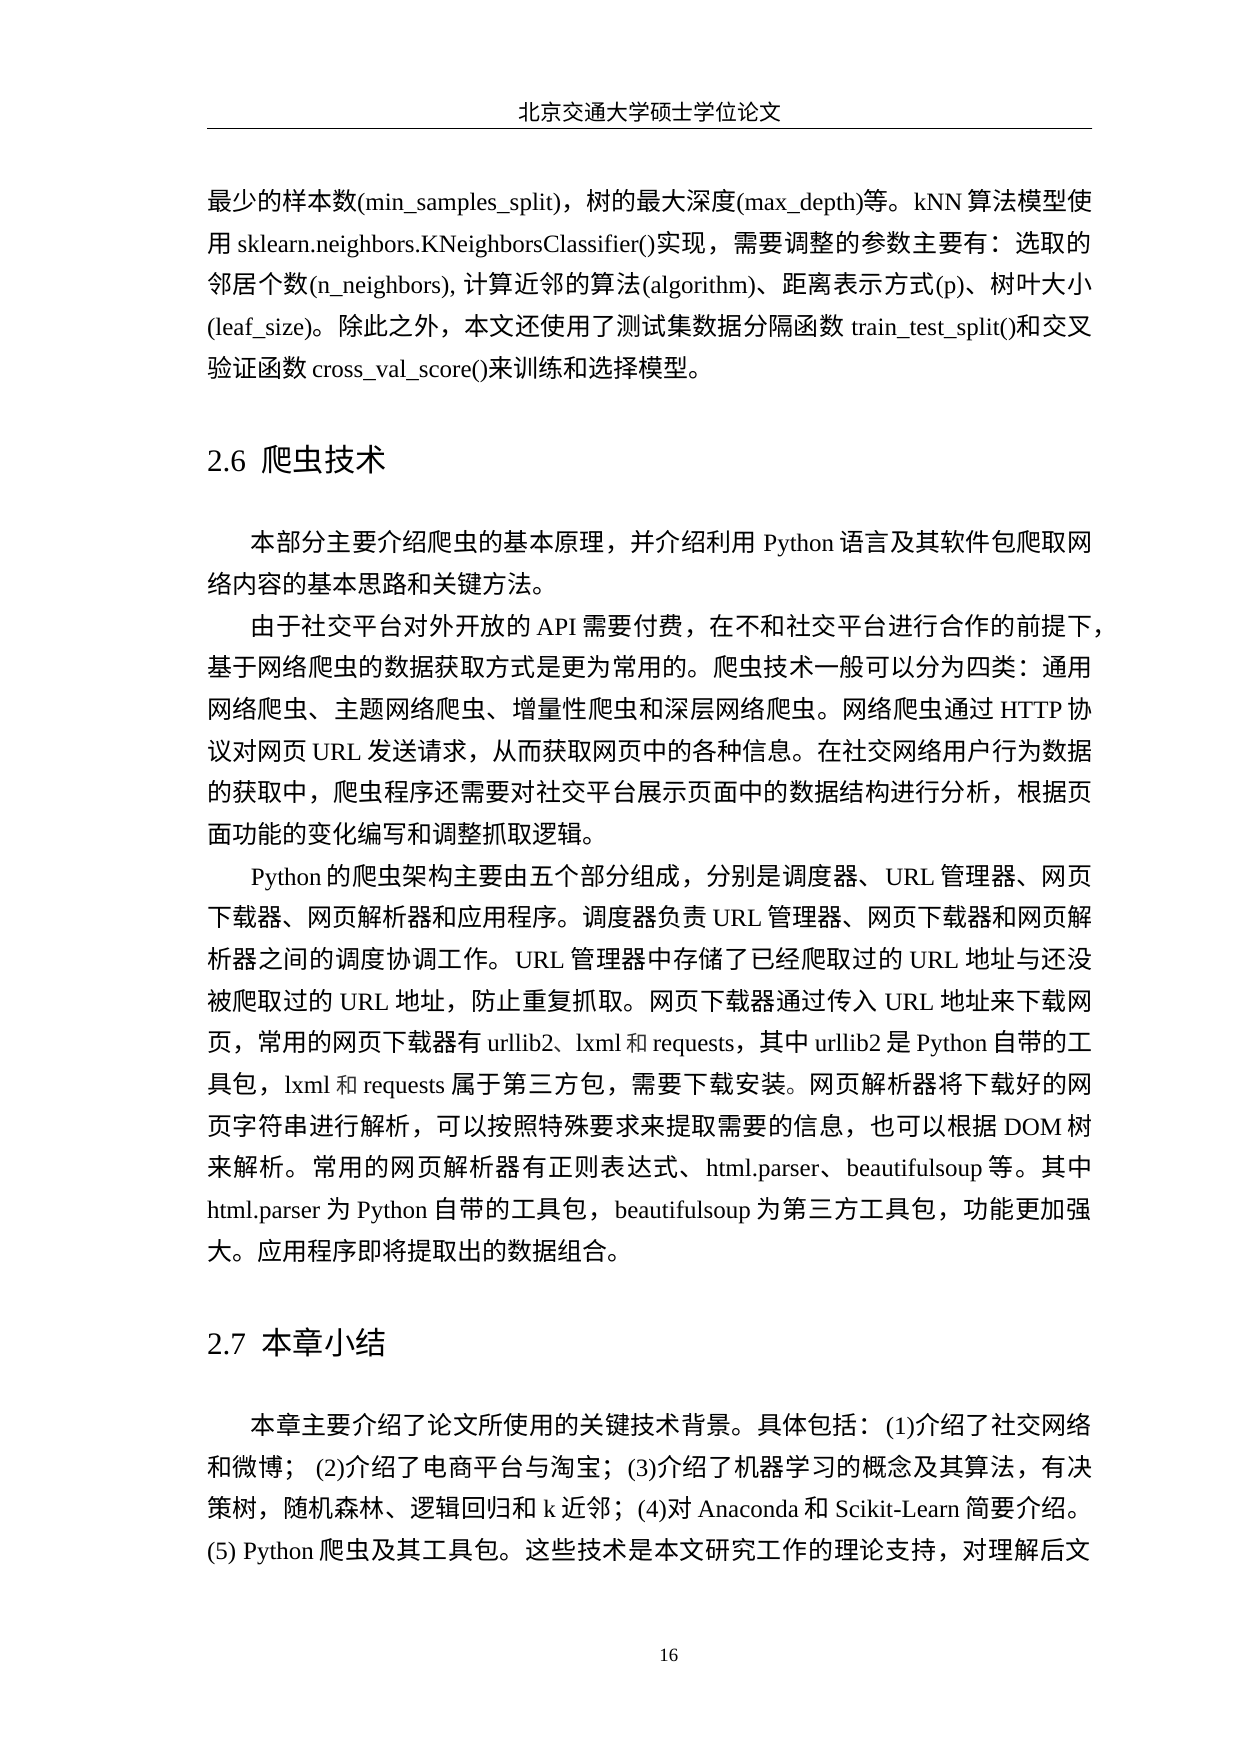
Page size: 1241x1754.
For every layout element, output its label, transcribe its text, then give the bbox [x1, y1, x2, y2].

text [207, 1401, 1092, 1568]
text Python的爬虫架构主要由五个部分组成，分别是调度器、URL管理器、网页下载器、网页解析器和应用程序。调度器负责URL管理器、网页下载器和网页解析器之间的调度协调工作。URL管理器中存储了已经爬取过的URL地址与还没被爬取过的URL地址，防止重复抓取。网页下载器通过传入URL地址来下载网页，常用的网页下载器有urllib2、lxml和requests，其中urllib2是Python自带的工具包，lxml和requests属于第三方包，需要下载安装。网页解析器将下载好的网页字符串进行解析，可以按照特殊要求来提取需要的信息，也可以根据DOM树来解析。常用的网页解析器有正则表达式、html.parser、beautifulsoup等。其中html.parser为Python自带的工具包，beautifulsoup为第三方工具包，功能更加强大。应用程序即将提取出的数据组合。 [207, 852, 1092, 1268]
text 2.6 爬虫技术 [207, 436, 1092, 481]
text 本部分主要介绍爬虫的基本原理，并介绍利用Python语言及其软件包爬取网络内容的基本思路和关键方法。 [207, 518, 1092, 602]
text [207, 177, 1092, 386]
text 由于社交平台对外开放的API需要付费，在不和社交平台进行合作的前提下，基于网络爬虫的数据获取方式是更为常用的。爬虫技术一般可以分为四类：通用网络爬虫、主题网络爬虫、增量性爬虫和深层网络爬虫。网络爬虫通过HTTP协议对网页URL发送请求，从而获取网页中的各种信息。在社交网络用户行为数据的获取中，爬虫程序还需要对社交平台展示页面中的数据结构进行分析，根据页面功能的变化编写和调整抓取逻辑。 [207, 602, 1092, 852]
text 2.7 本章小结 [207, 1318, 1092, 1363]
